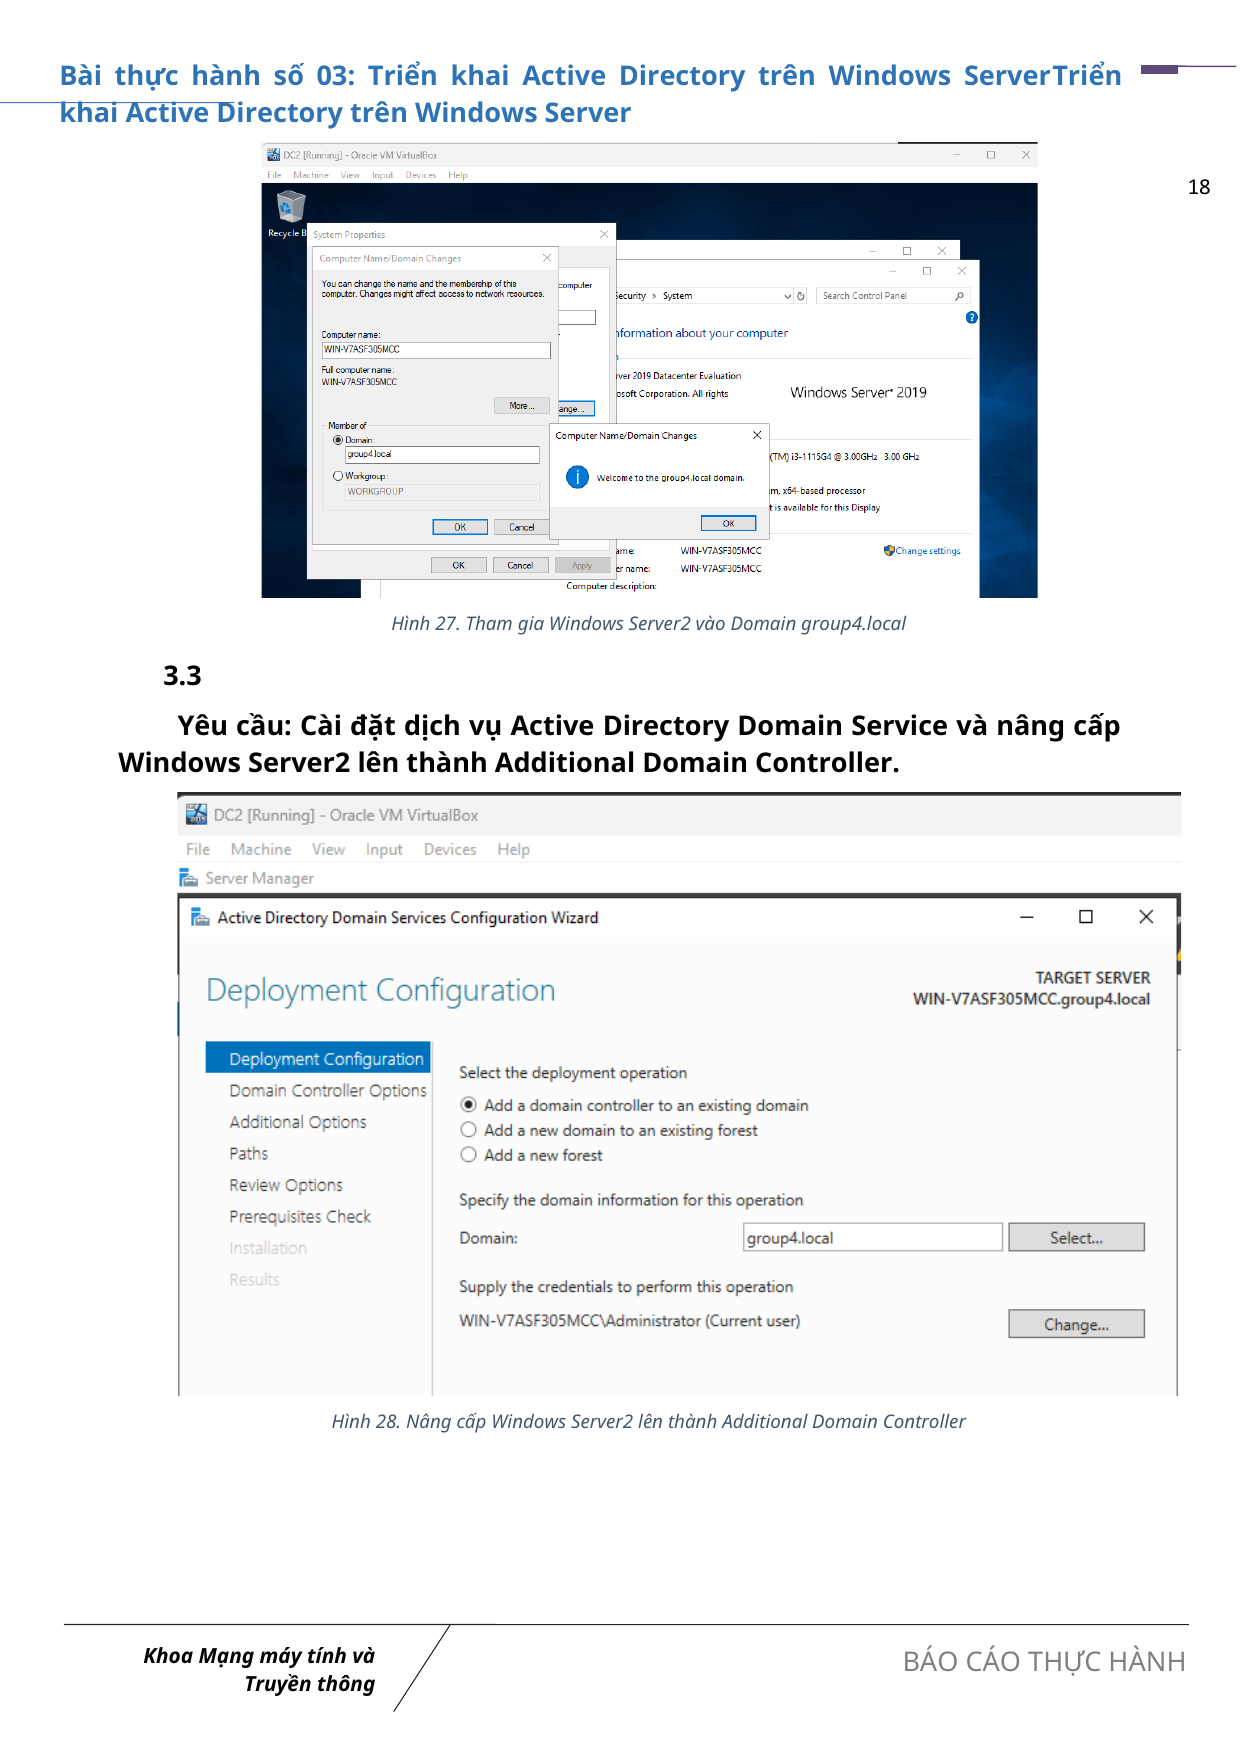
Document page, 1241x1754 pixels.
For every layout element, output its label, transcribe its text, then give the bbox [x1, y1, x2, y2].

picture [177, 792, 1182, 1396]
text Hình 28. Nâng cấp Windows Server2 lên thành Additional Domain Controller [118, 1408, 1122, 1434]
text Yêu cầu: Cài đặt dịch vụ Active Directory Domain Service và nâng cấp Windows Server2 lên thành Additional Domain Controller. [118, 706, 1122, 780]
text Hình 27. Tham gia Windows Server2 vào Domain group4.local [118, 610, 1122, 636]
picture [261, 142, 1038, 598]
